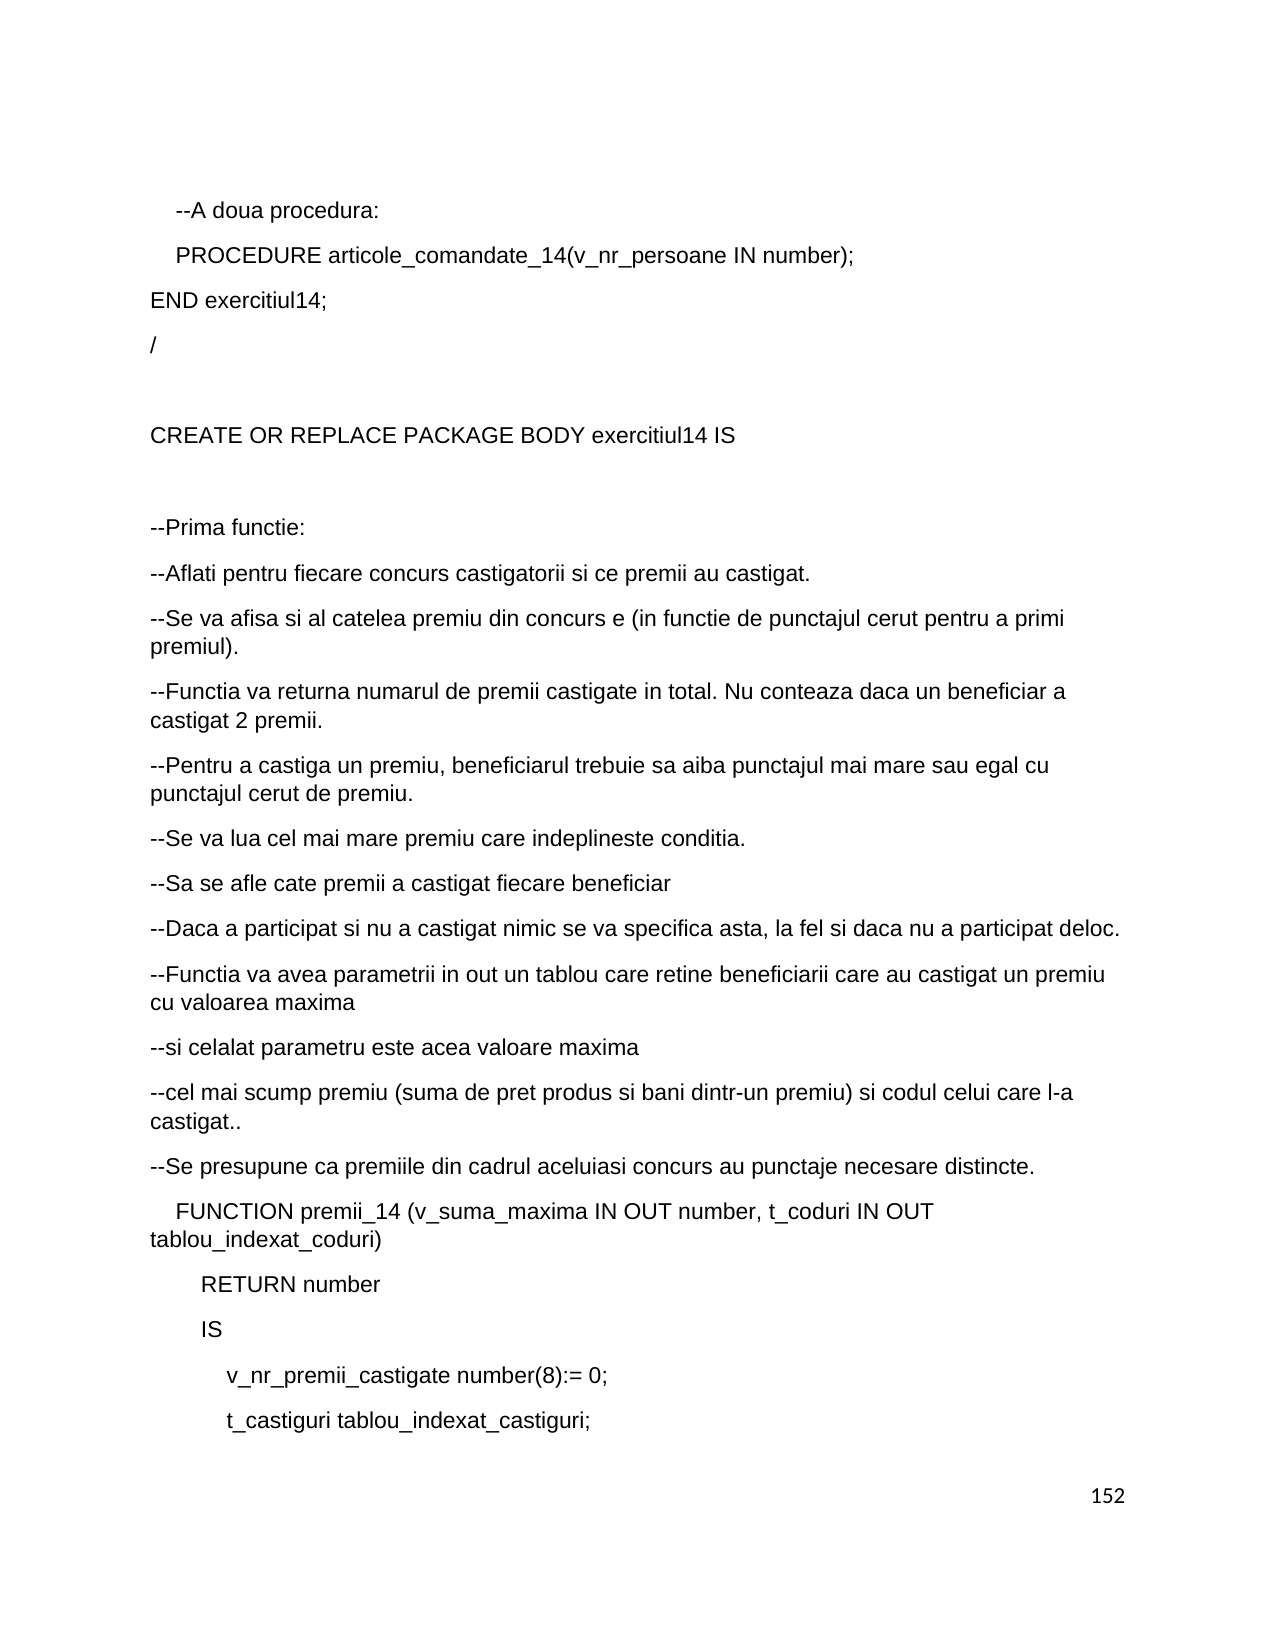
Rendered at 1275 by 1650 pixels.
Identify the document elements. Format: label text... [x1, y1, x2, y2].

text --Aflati pentru fiecare concurs castigatorii si ce premii au castigat. [150, 559, 1125, 586]
text --Se va afisa si al catelea premiu din concurs e (in functie de punctajul cerut pentru a primi premiul). [150, 604, 1125, 659]
text --Sa se afle cate premii a castigat fiecare beneficiar [150, 870, 1125, 897]
text --Functia va avea parametrii in out un tablou care retine beneficiarii care au castigat un premiu cu valoarea maxima [150, 961, 1125, 1015]
text END exercitiul14; [150, 287, 1125, 313]
text --Se va lua cel mai mare premiu care indeplineste conditia. [150, 825, 1125, 852]
text RETURN number [150, 1271, 1125, 1298]
text --A doua procedura: [150, 197, 1125, 223]
text CREATE OR REPLACE PACKAGE BODY exercitiul14 IS [150, 422, 1125, 449]
text / [150, 332, 1125, 358]
text t_castiguri tablou_indexat_castiguri; [150, 1407, 1125, 1433]
text --Prima functie: [150, 514, 1125, 541]
text --Se presupune ca premiile din cadrul aceluiasi concurs au punctaje necesare distincte. [150, 1153, 1125, 1179]
text --cel mai scump premiu (suma de pret produs si bani dintr-un premiu) si codul celui care l-a castigat.. [150, 1079, 1125, 1134]
text --Daca a participat si nu a castigat nimic se va specifica asta, la fel si daca nu a participat deloc. [150, 915, 1125, 942]
text --si celalat parametru este acea valoare maxima [150, 1034, 1125, 1060]
text PROCEDURE articole_comandate_14(v_nr_persoane IN number); [150, 242, 1125, 268]
text v_nr_premii_castigate number(8):= 0; [150, 1362, 1125, 1388]
text --Functia va returna numarul de premii castigate in total. Nu conteaza daca un beneficiar a castigat 2 premii. [150, 678, 1125, 733]
text --Pentru a castiga un premiu, beneficiarul trebuie sa aiba punctajul mai mare sau egal cu punctajul cerut de premiu. [150, 752, 1125, 806]
text IS [150, 1316, 1125, 1343]
text FUNCTION premii_14 (v_suma_maxima IN OUT number, t_coduri IN OUT tablou_indexat_coduri) [150, 1198, 1125, 1253]
